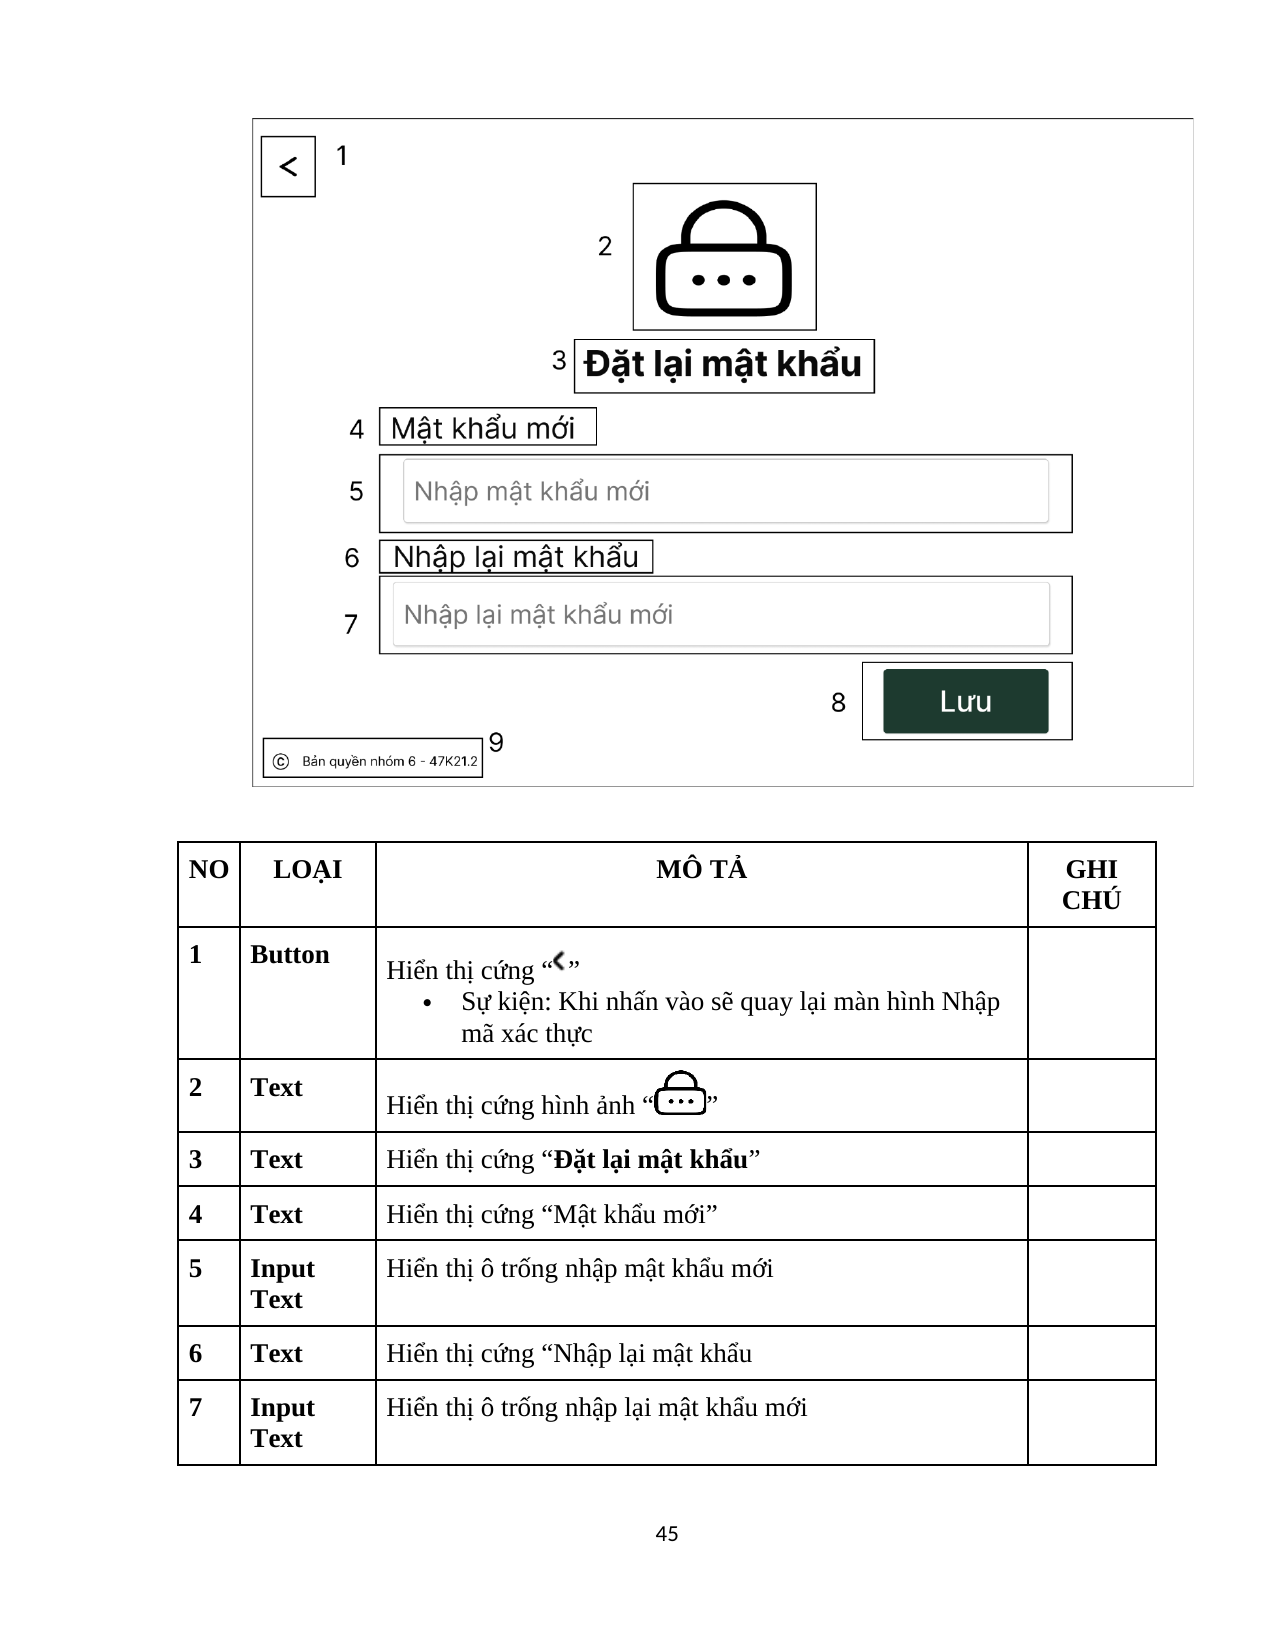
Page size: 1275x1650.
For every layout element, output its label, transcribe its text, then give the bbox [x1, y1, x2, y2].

table_cell 1 [179, 928, 239, 1058]
table_cell 4 [179, 1187, 239, 1239]
table_cell Button [241, 928, 375, 1058]
table_cell 6 [179, 1327, 239, 1378]
table_cell Input Text [241, 1241, 375, 1324]
table_cell [1029, 1187, 1155, 1239]
table_cell Hiển thị ô trống nhập mật khẩu mới [377, 1241, 1027, 1324]
table_cell Text [241, 1060, 375, 1131]
table_cell Input Text [241, 1381, 375, 1464]
table_cell 5 [179, 1241, 239, 1324]
table_cell [1029, 1241, 1155, 1324]
table_cell Hiển thị ô trống nhập lại mật khẩu mới [377, 1381, 1027, 1464]
table_cell [1029, 1060, 1155, 1131]
table_cell Text [241, 1187, 375, 1239]
table_header MÔ TẢ [377, 843, 1027, 926]
table_cell Text [241, 1327, 375, 1378]
table_cell Hiển thị cứng “Nhập lại mật khẩu [377, 1327, 1027, 1378]
picture [654, 1070, 707, 1115]
table_cell 2 [179, 1060, 239, 1131]
table_header GHI CHÚ [1029, 843, 1155, 926]
table_cell Hiển thị cứng hình ảnh “” [377, 1060, 1027, 1131]
table_header NO [179, 843, 239, 926]
table_cell [1029, 1381, 1155, 1464]
table_cell [1029, 1133, 1155, 1185]
table_cell Text [241, 1133, 375, 1185]
table_cell 3 [179, 1133, 239, 1185]
table_header LOẠI [241, 843, 375, 926]
table_cell Hiển thị cứng “Mật khẩu mới” [377, 1187, 1027, 1239]
table_cell [1029, 1327, 1155, 1378]
picture [252, 118, 1194, 787]
picture [553, 938, 568, 980]
table_cell Hiển thị cứng “Đặt lại mật khẩu” [377, 1133, 1027, 1185]
table_cell Hiển thị cứng “” Sự kiện: Khi nhấn vào sẽ quay lại màn hình Nhập mã xác thực [377, 928, 1027, 1058]
table_cell 7 [179, 1381, 239, 1464]
table_cell [1029, 928, 1155, 1058]
